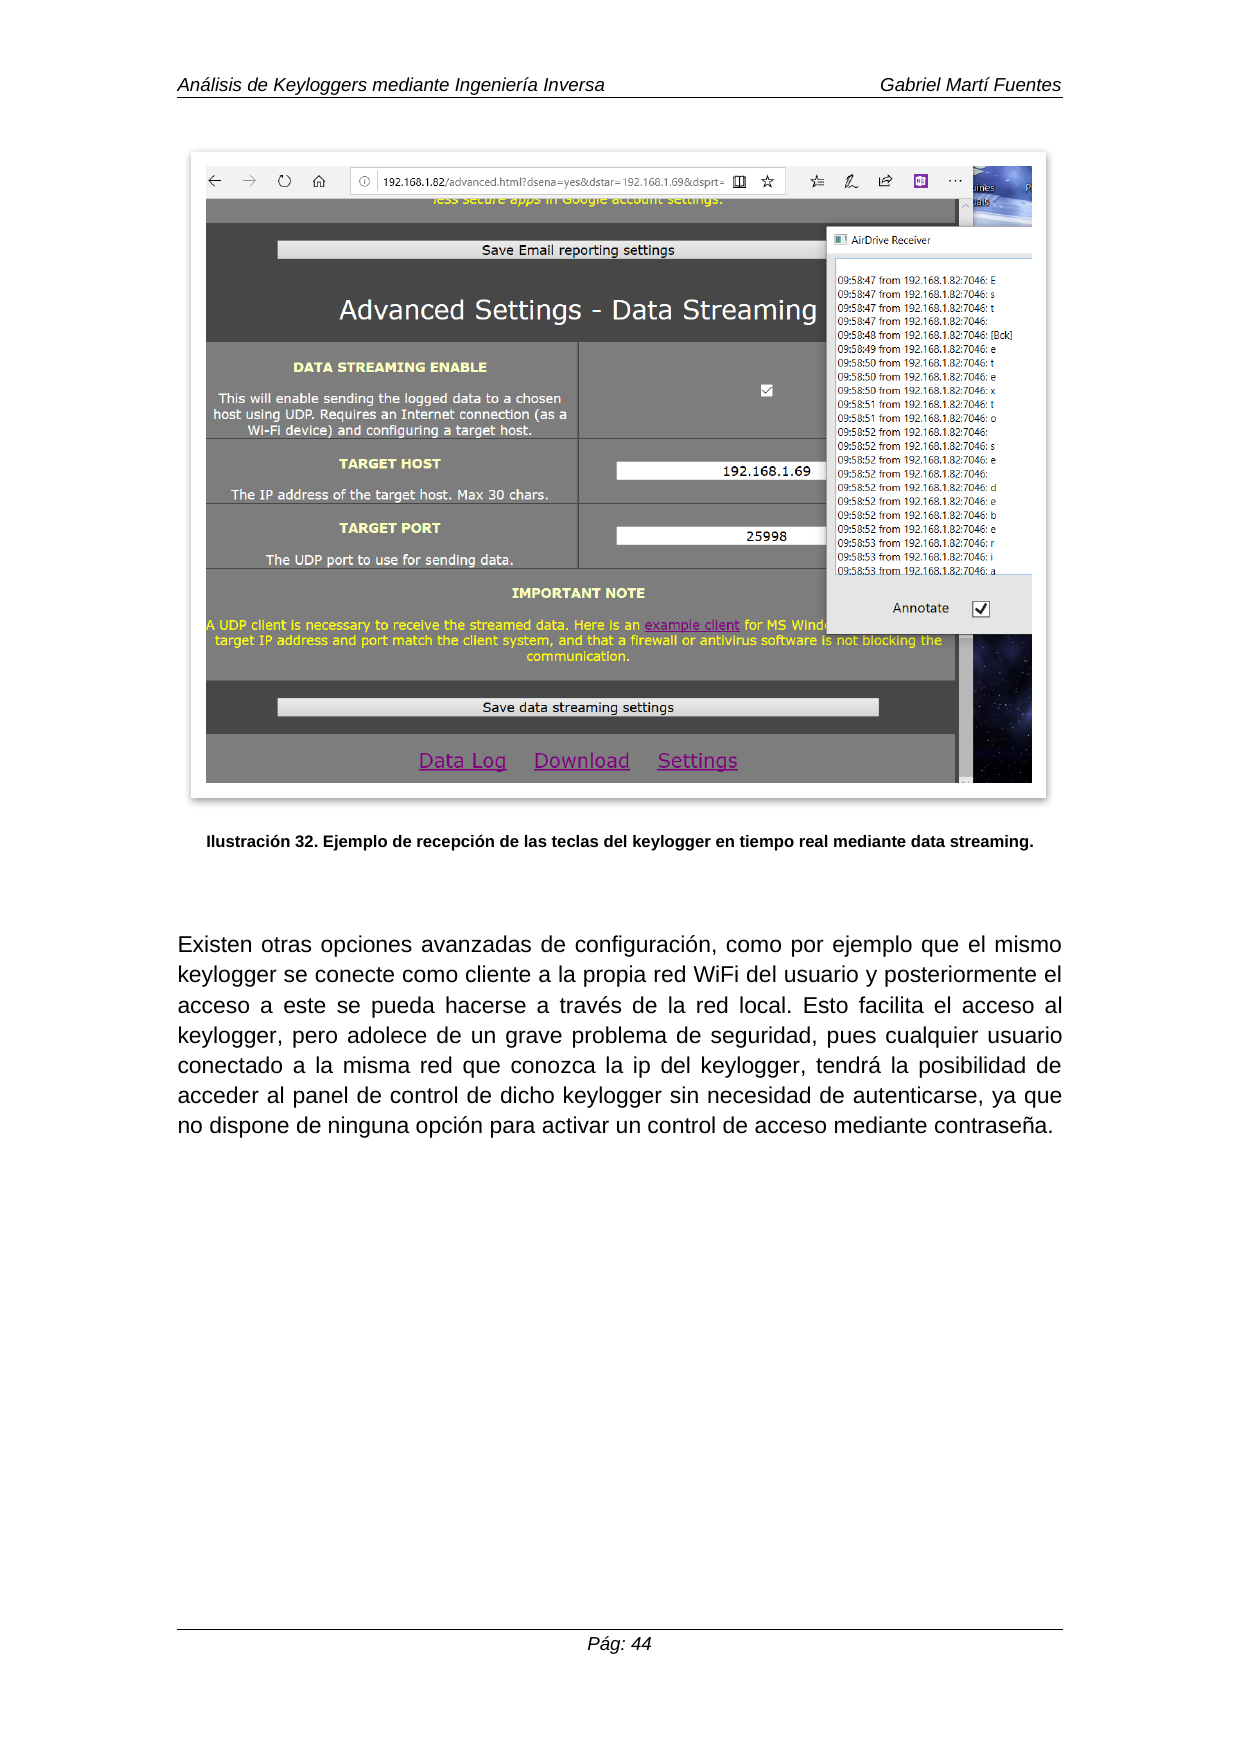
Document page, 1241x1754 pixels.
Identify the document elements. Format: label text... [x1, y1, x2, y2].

text Ilustración 32. Ejemplo de recepción de las teclas del keylogger en tiempo real mediante data streaming. [177, 832, 1063, 851]
picture [206, 166, 1032, 783]
text Existen otras opciones avanzadas de configuración, como por ejemplo que el mismo keylogger se conecte como cliente a la propia red WiFi del usuario y posteriormente el acceso a este se pueda hacerse a través de la red local. Esto facilita el acceso al keylogger, pero adolece de un grave problema de seguridad, pues cualquier usuario conectado a la misma red que conozca la ip del keylogger, tendrá la posibilidad de acceder al panel de control de dicho keylogger sin necesidad de autenticarse, ya que no dispone de ninguna opción para activar un control de acceso mediante contraseña. [177, 931, 1063, 1139]
